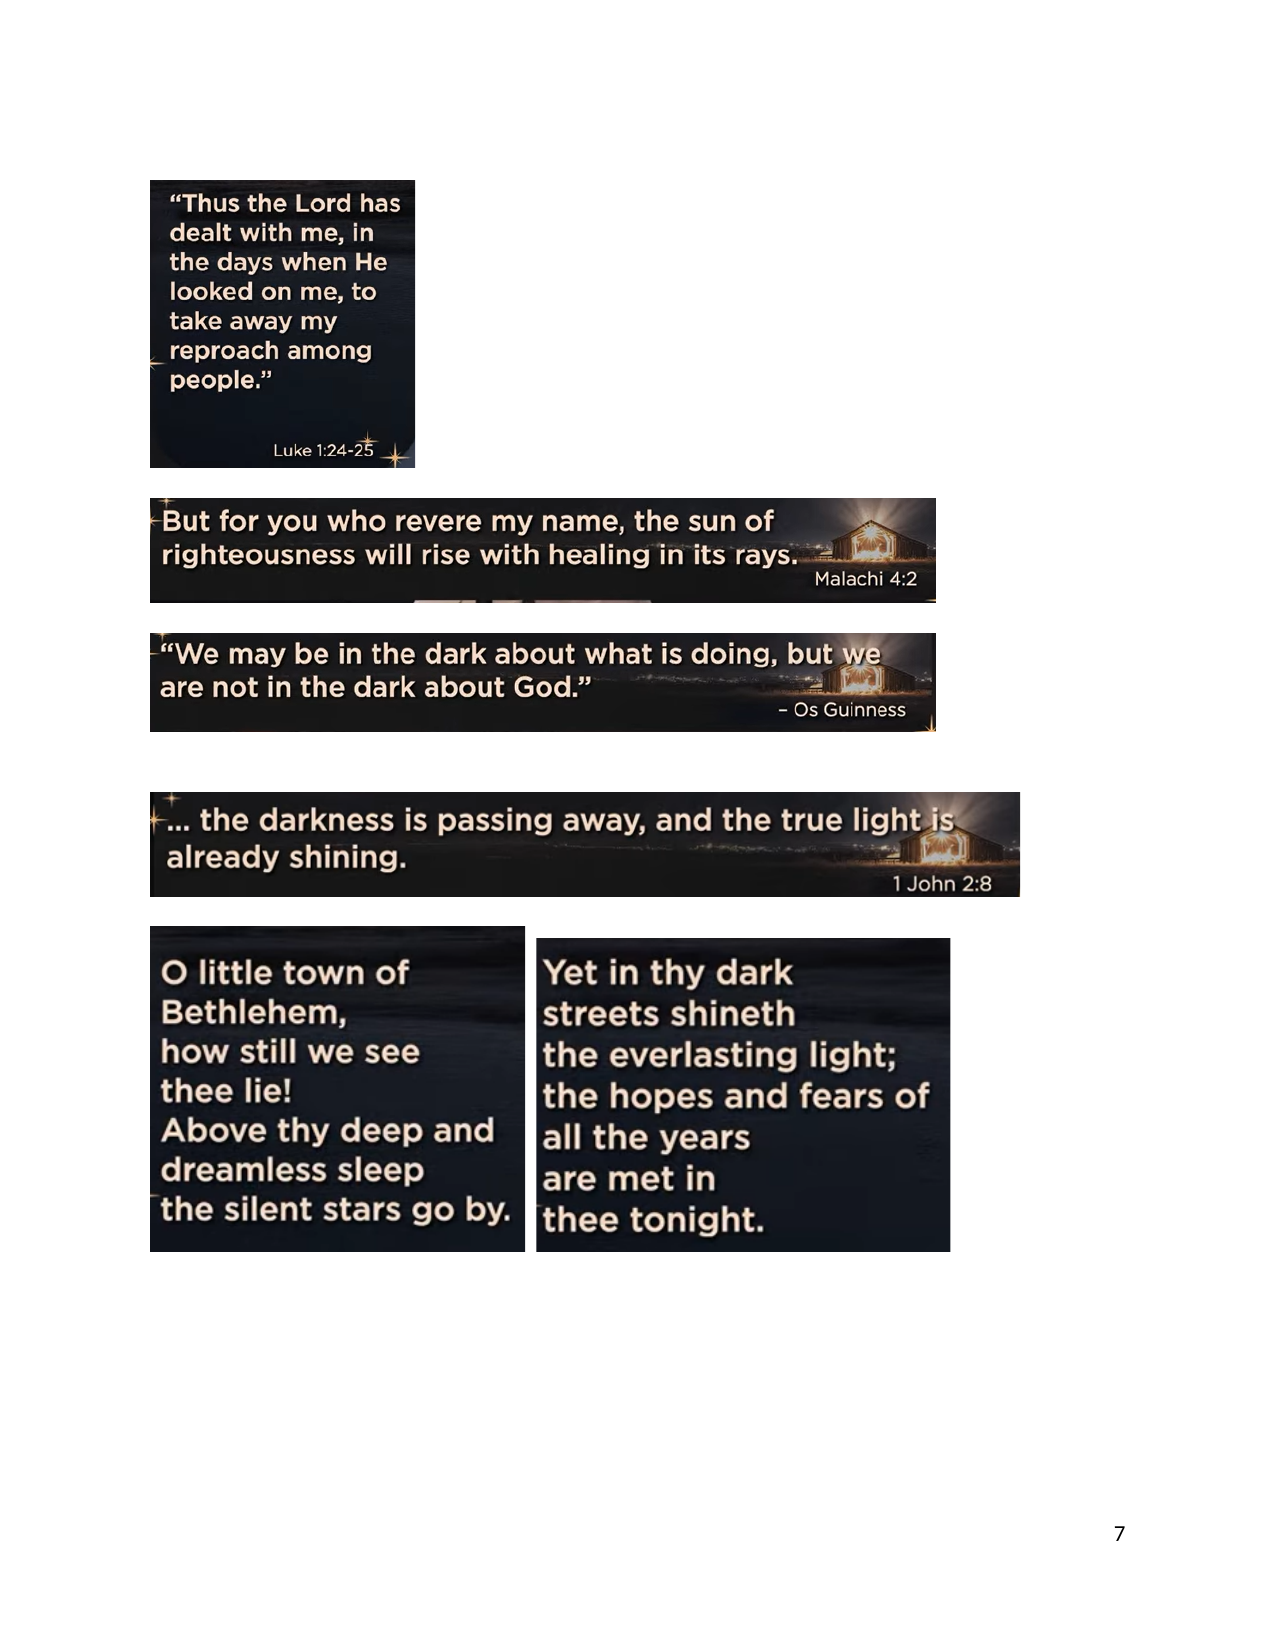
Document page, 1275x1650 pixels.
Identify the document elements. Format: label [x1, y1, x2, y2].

picture [150, 633, 936, 732]
picture [150, 926, 525, 1252]
picture [536, 938, 951, 1252]
picture [150, 180, 416, 468]
picture [150, 498, 936, 603]
picture [150, 792, 1021, 897]
